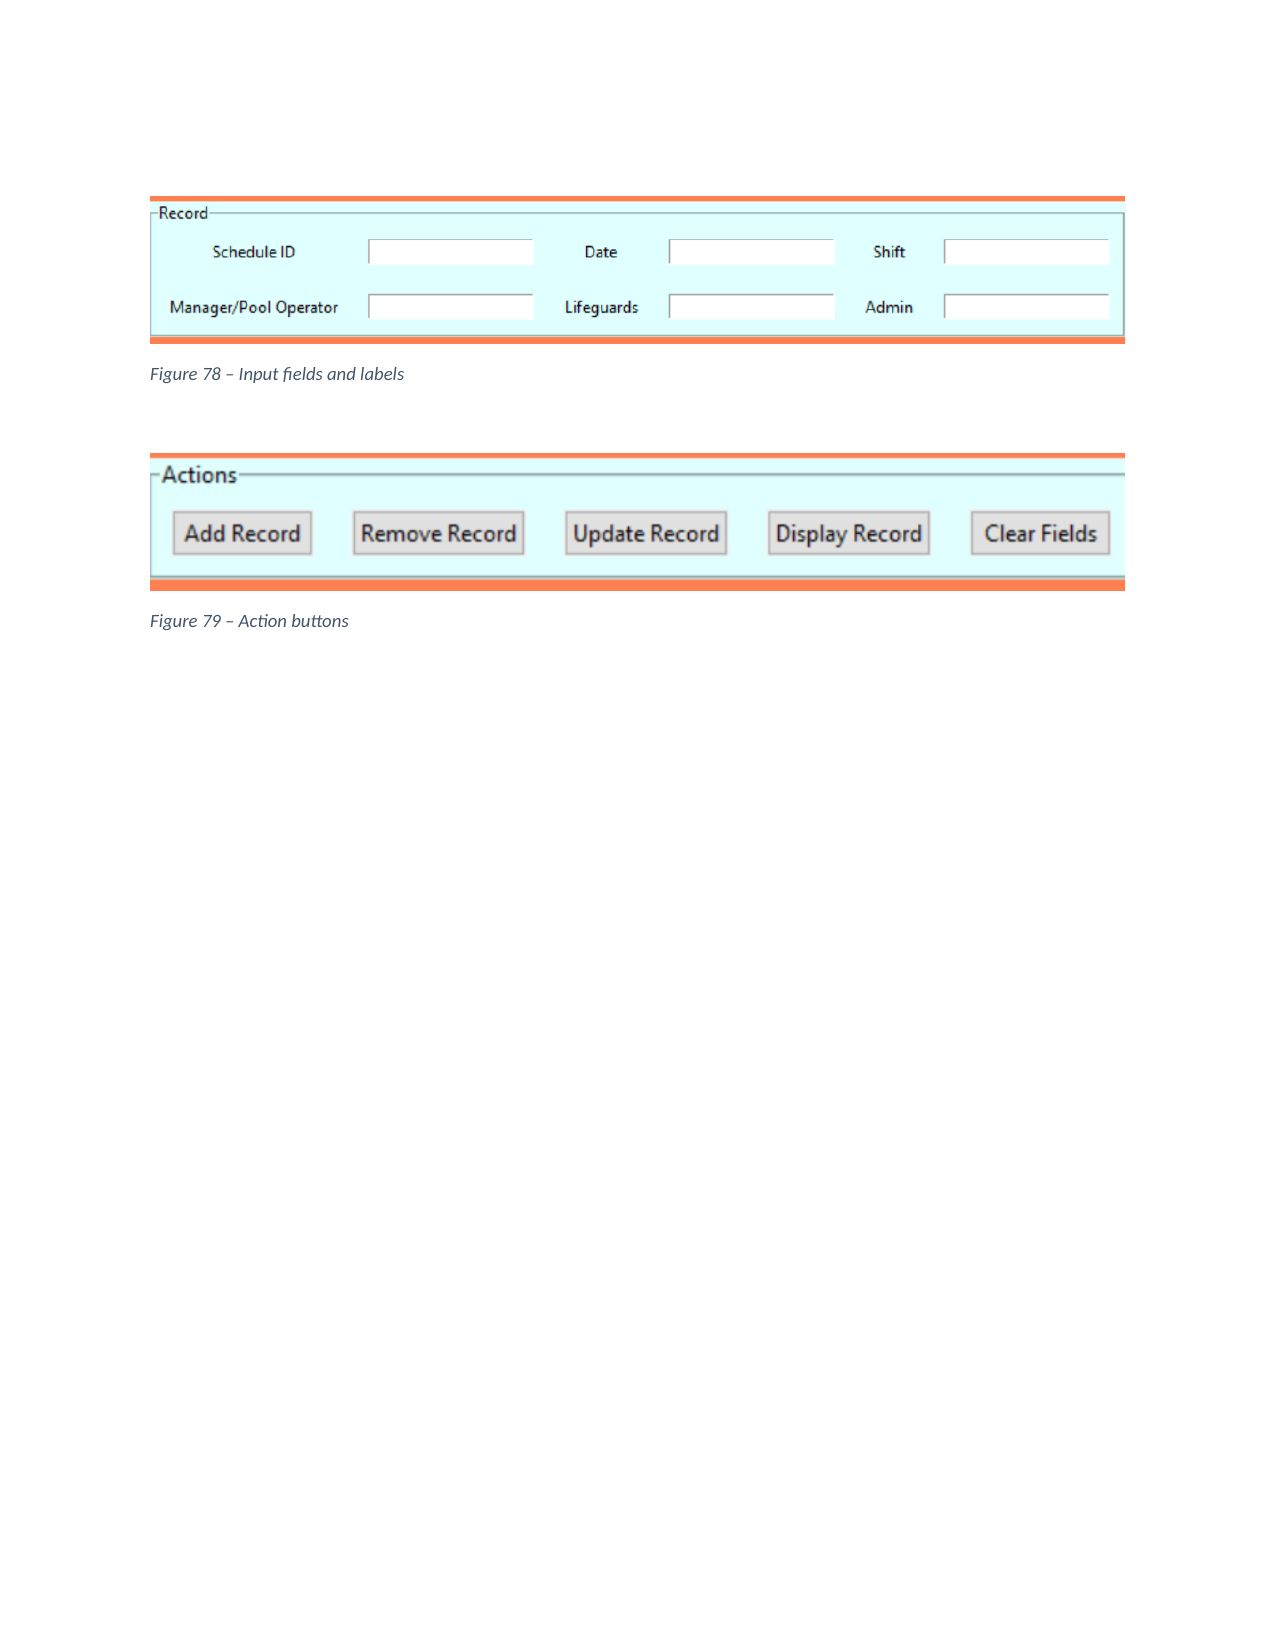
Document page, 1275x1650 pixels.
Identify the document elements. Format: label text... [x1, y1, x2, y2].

picture [150, 196, 1125, 344]
picture [150, 453, 1125, 591]
